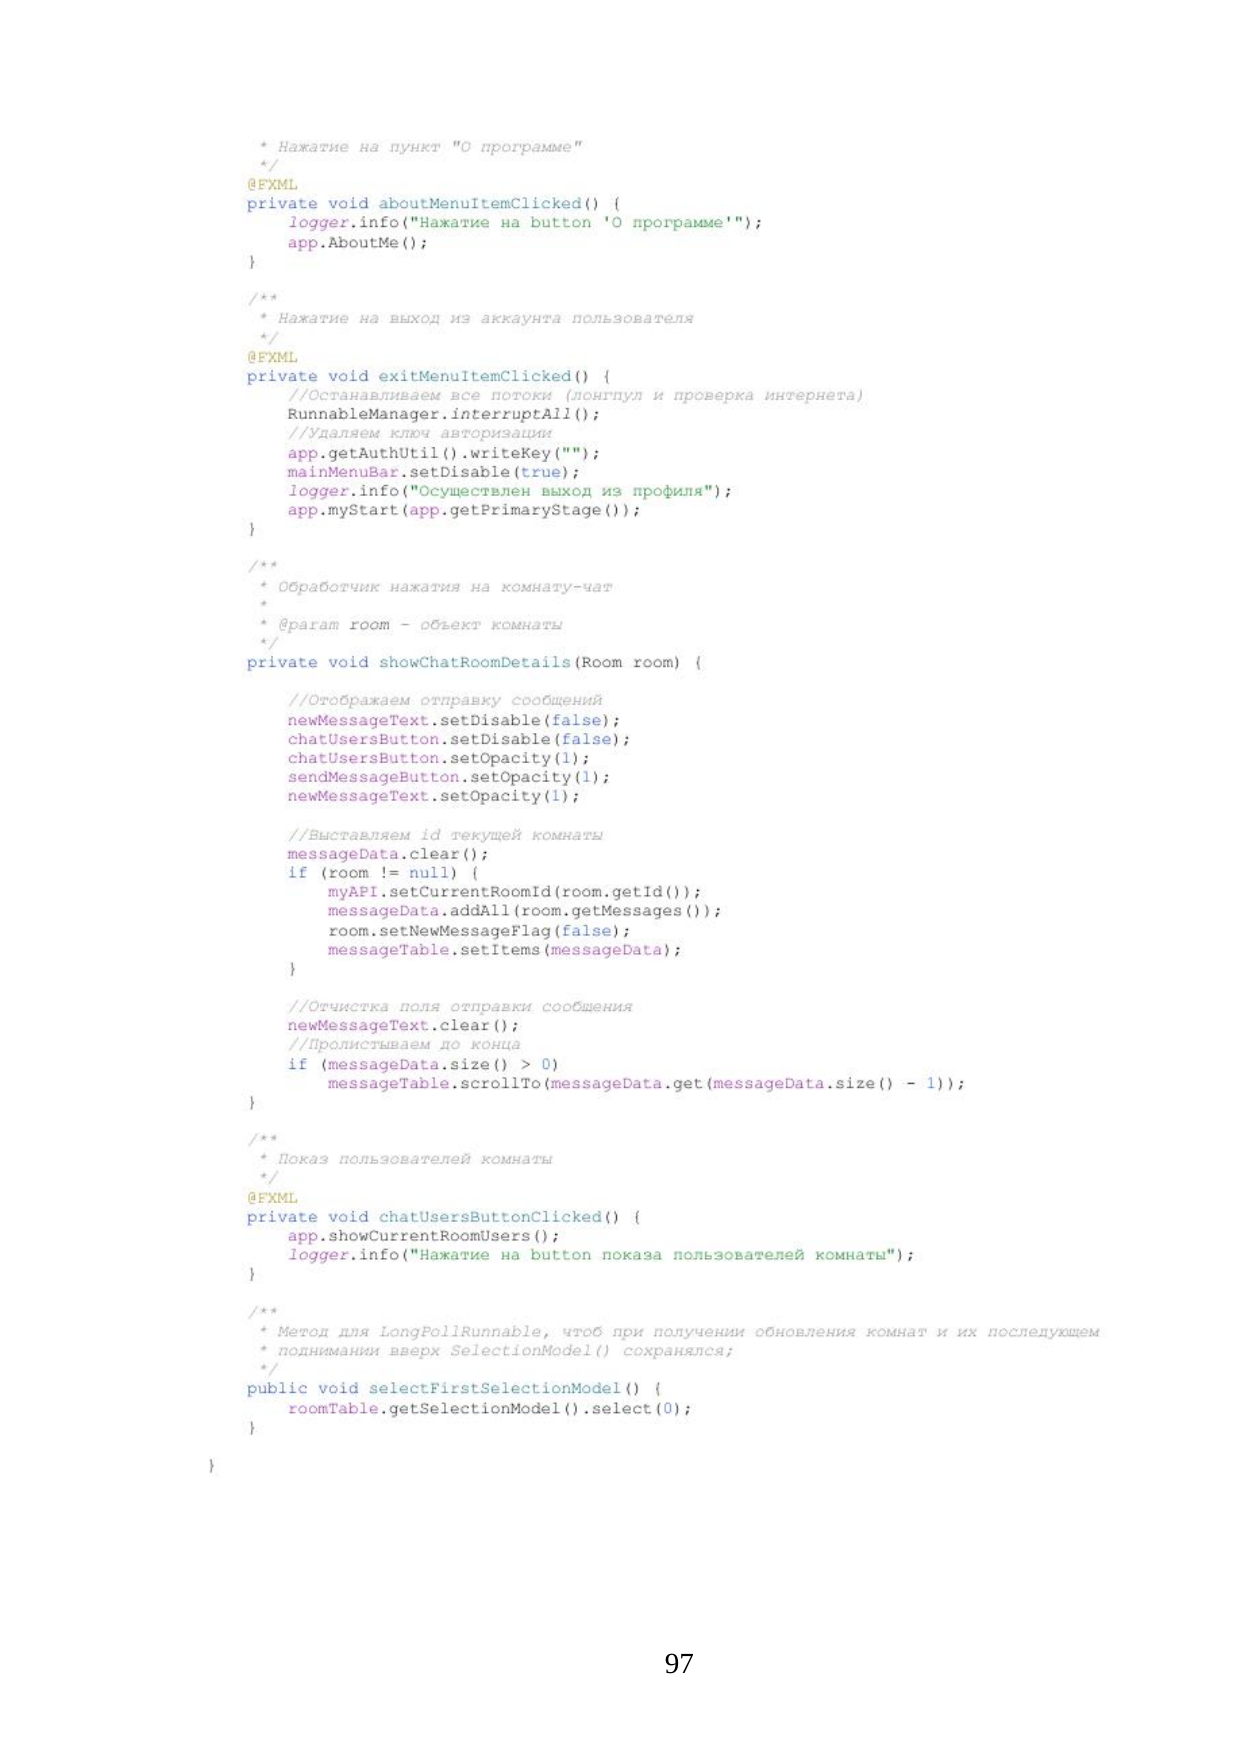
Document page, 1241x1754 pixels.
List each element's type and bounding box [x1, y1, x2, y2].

picture [177, 118, 1182, 1539]
